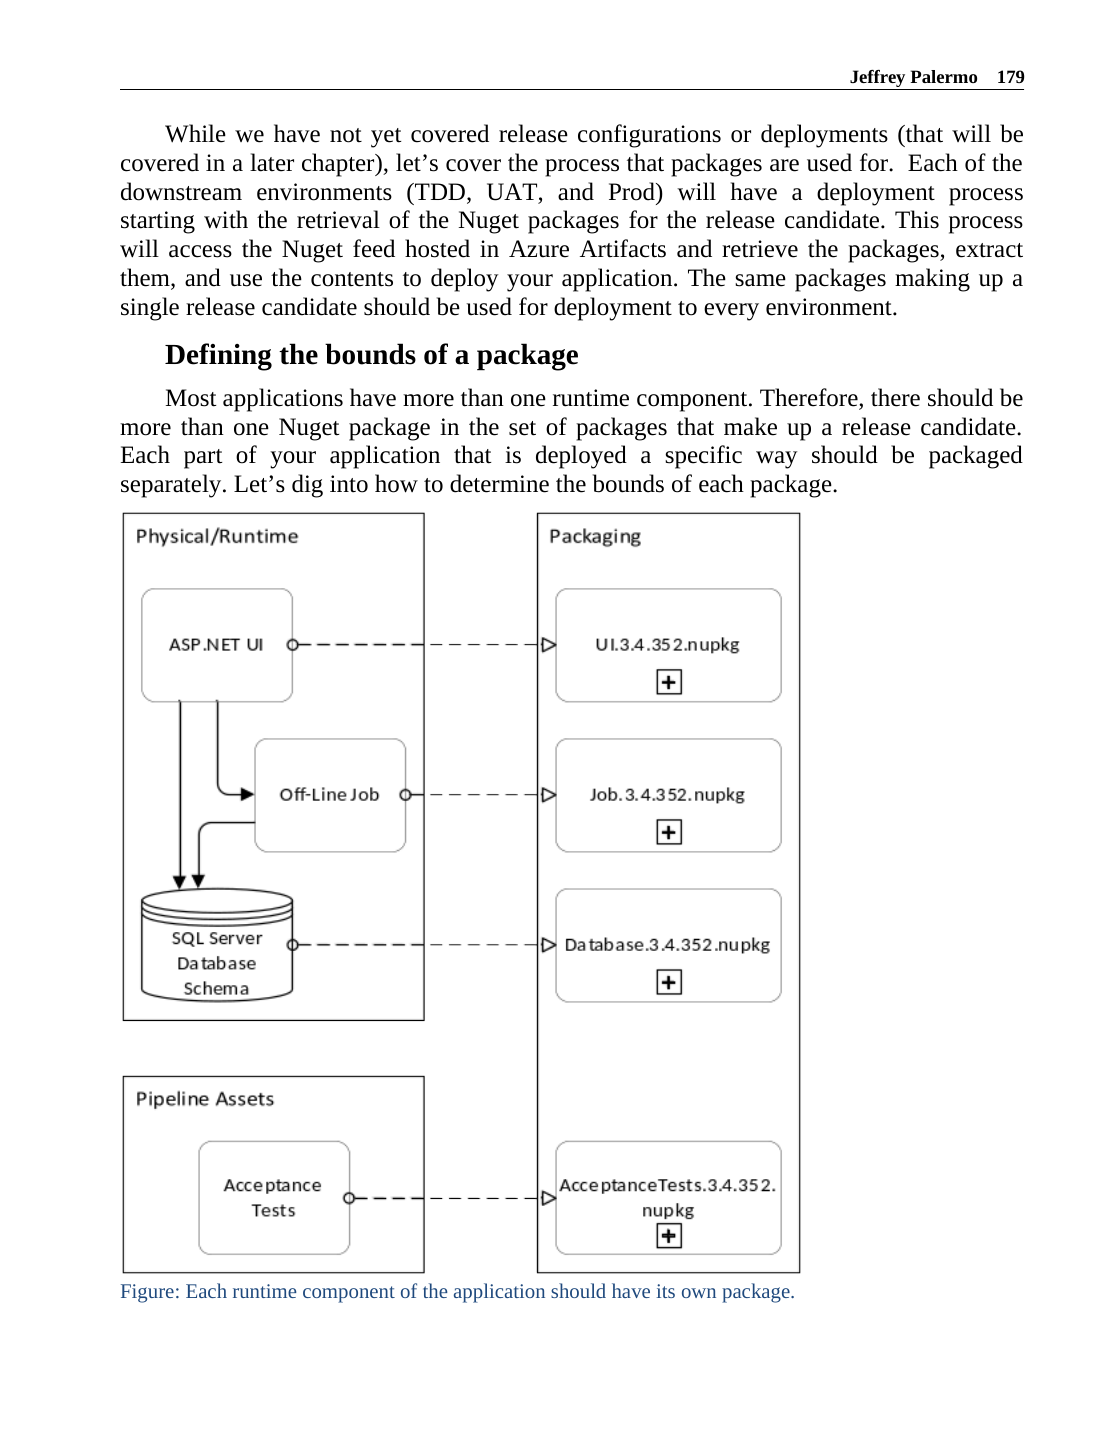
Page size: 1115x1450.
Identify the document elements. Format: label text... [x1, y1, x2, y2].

subtitle Defining the bounds of a package [120, 337, 1024, 371]
text Most applications have more than one runtime component. Therefore, there should be more than one Nuget package in the set of packages that make up a release candidate. Each part of your application that is deployed a specific way should be packaged separately. Let’s dig into how to determine the bounds of each package. [120, 383, 1024, 498]
text Figure: Each runtime component of the application should have its own package. [120, 1279, 1024, 1303]
text While we have not yet covered release configurations or deployments (that will be covered in a later chapter), let’s cover the process that packages are used for. Each of the downstream environments (TDD, UAT, and Prod) will have a deployment process starting with the retrieval of the Nuget packages for the release candidate. This process will access the Nuget feed hosted in Azure Artifacts and retrieve the packages, extract them, and use the contents to deploy your application. The same packages making up a single release candidate should be used for deployment to every environment. [120, 119, 1024, 320]
